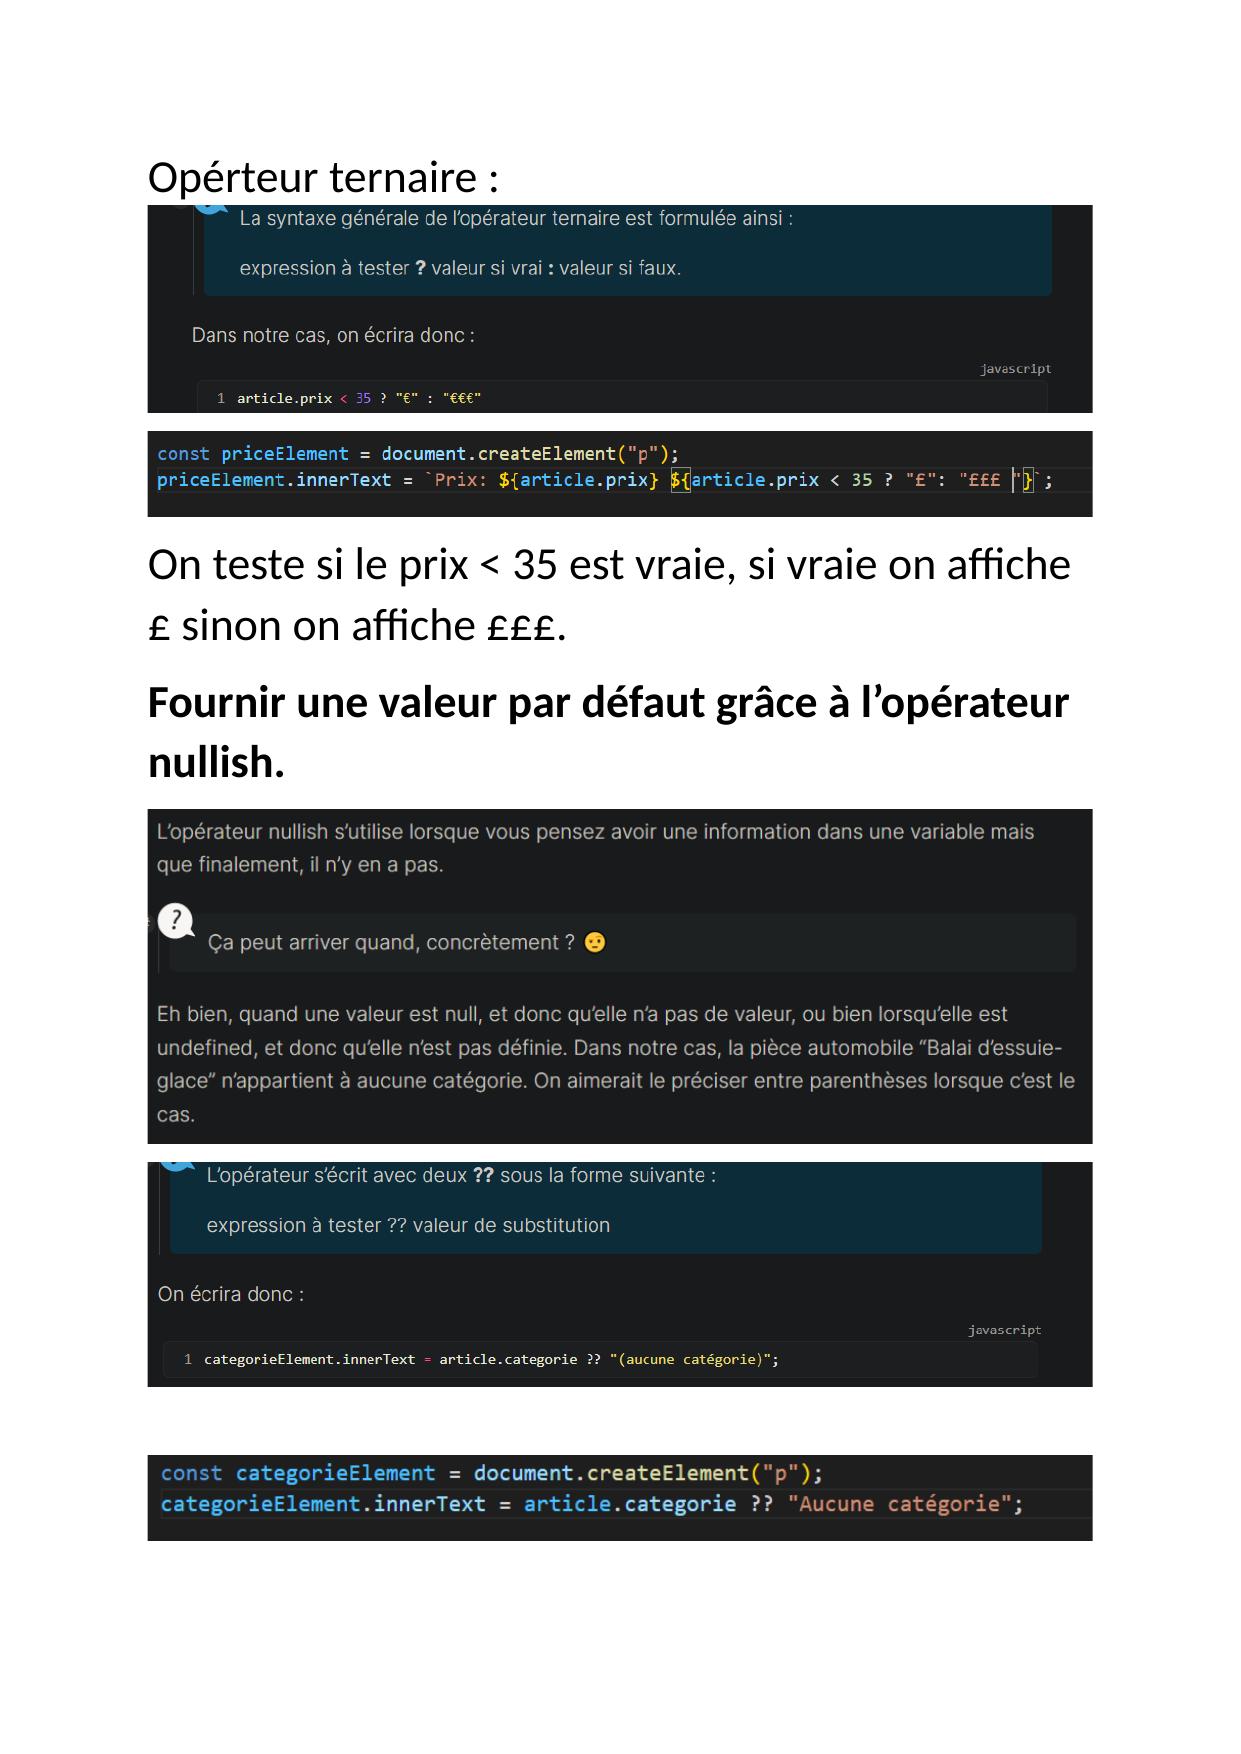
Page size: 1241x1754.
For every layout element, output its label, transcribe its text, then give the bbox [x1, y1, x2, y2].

picture [147, 1455, 1093, 1541]
picture [147, 205, 1093, 413]
text Fournir une valeur par défaut grâce à l’opérateur nullish. [148, 672, 1093, 789]
picture [147, 431, 1093, 517]
text On teste si le prix < 35 est vraie, si vraie on affiche £ sinon on affiche £££. [148, 535, 1093, 651]
picture [147, 809, 1093, 1144]
text Opérteur ternaire : [148, 148, 1093, 205]
picture [147, 1162, 1093, 1387]
